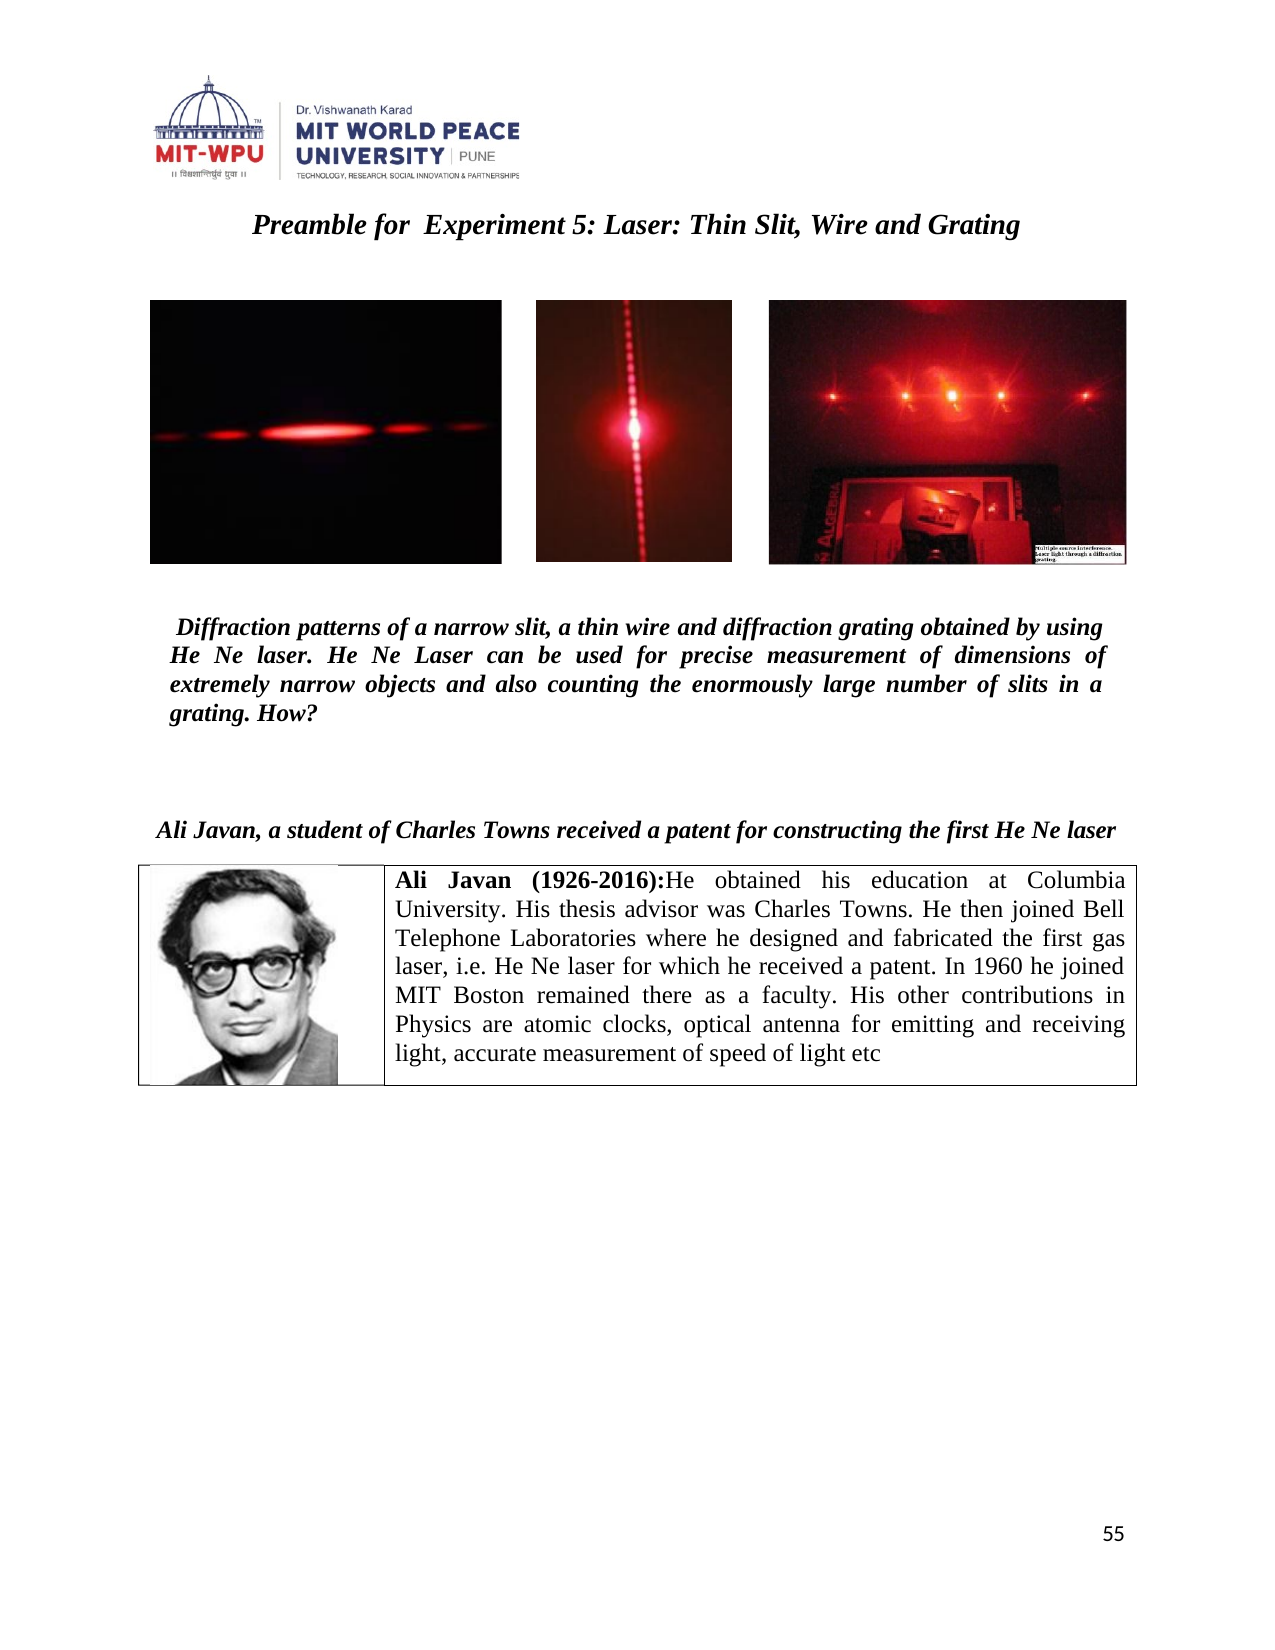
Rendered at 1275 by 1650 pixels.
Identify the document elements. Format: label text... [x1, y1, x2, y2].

text Diffraction patterns of a narrow slit, a thin wire and diffraction grating obtained by using He Ne laser. He Ne Laser can be used for precise measurement of dimensions of extremely narrow objects and also counting the enormously large number of slits in a grating. How? [169, 612, 1106, 727]
picture [150, 300, 502, 564]
picture [536, 300, 732, 562]
picture [768, 300, 1127, 565]
subtitle Preamble for Experiment 5: Laser: Thin Slit, Wire and Grating [48, 207, 1227, 241]
text Ali Javan, a student of Charles Towns received a patent for constructing the first He Ne laser [48, 815, 1227, 844]
picture [153, 75, 520, 180]
picture [150, 865, 338, 1085]
